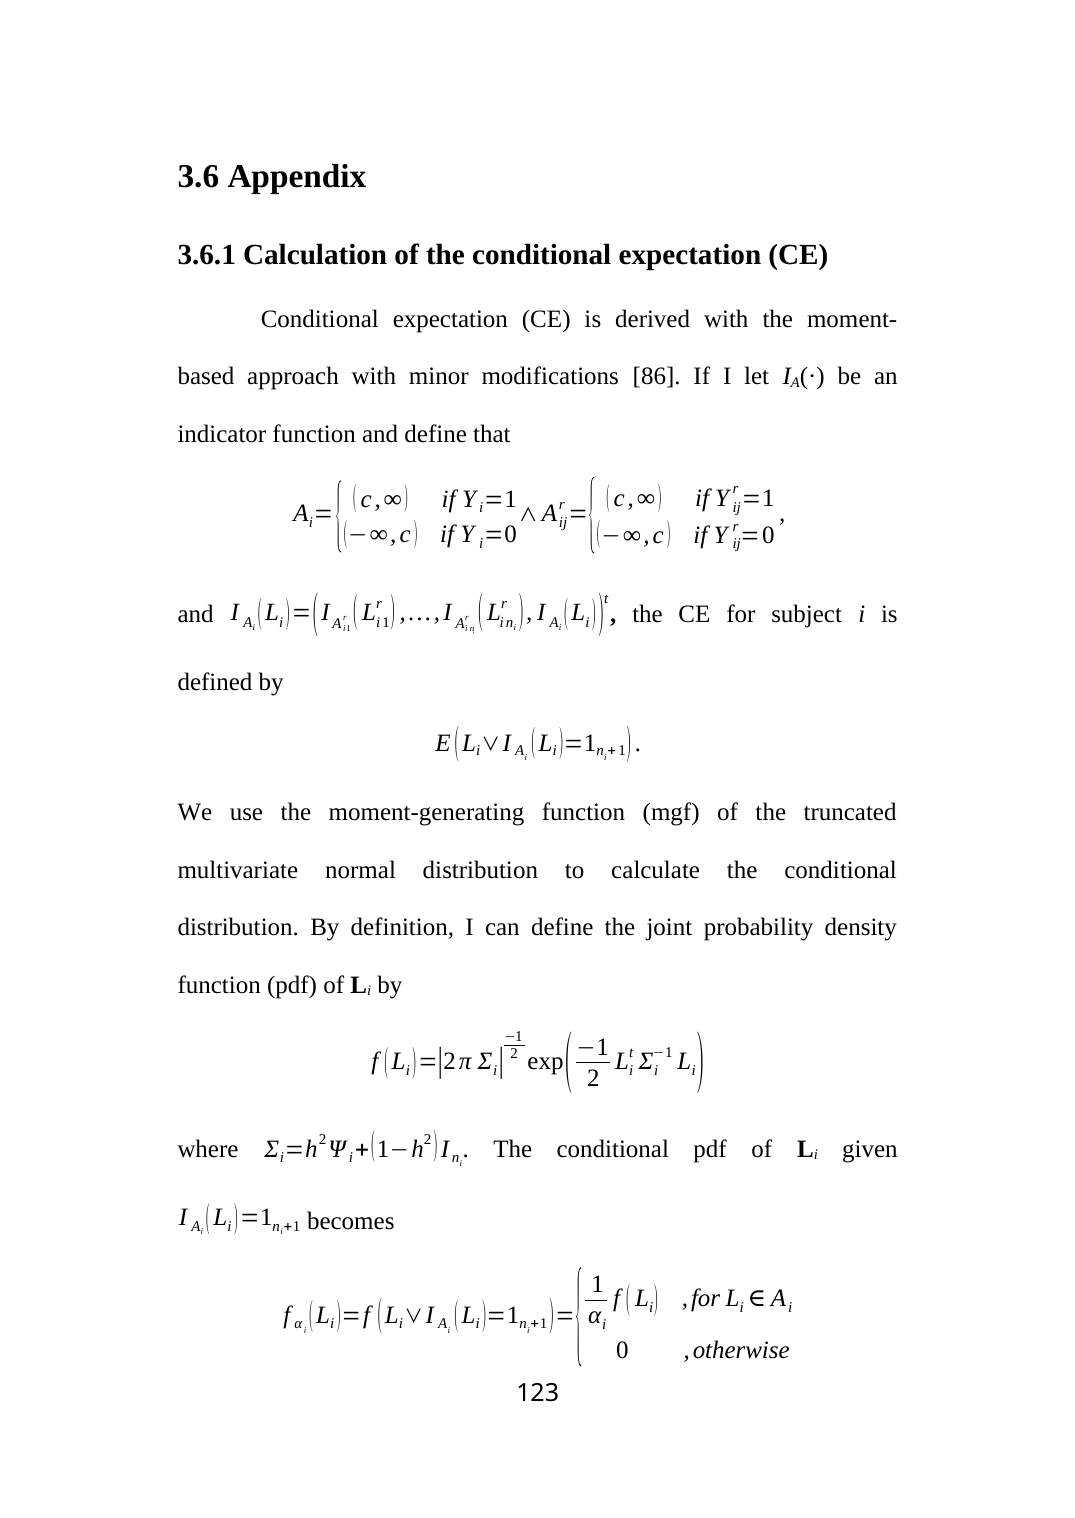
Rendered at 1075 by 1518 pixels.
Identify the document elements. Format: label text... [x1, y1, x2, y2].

text We use the moment-generating function (mgf) of the truncated multivariate normal distribution to calculate the conditional distribution. By definition, I can define the joint probability density function (pdf) of Li by [177, 797, 898, 999]
text and , the CE for subject i is defined by [177, 590, 898, 696]
text Conditional expectation (CE) is derived with the moment-based approach with minor modifications [86]. If I let IA(·) be an indicator function and define that [177, 304, 898, 448]
subtitle 3.6.1 Calculation of the conditional expectation (CE) [177, 237, 898, 270]
text where . The conditional pdf of Li given becomes [177, 1129, 898, 1237]
subtitle 3.6 Appendix [177, 156, 898, 194]
